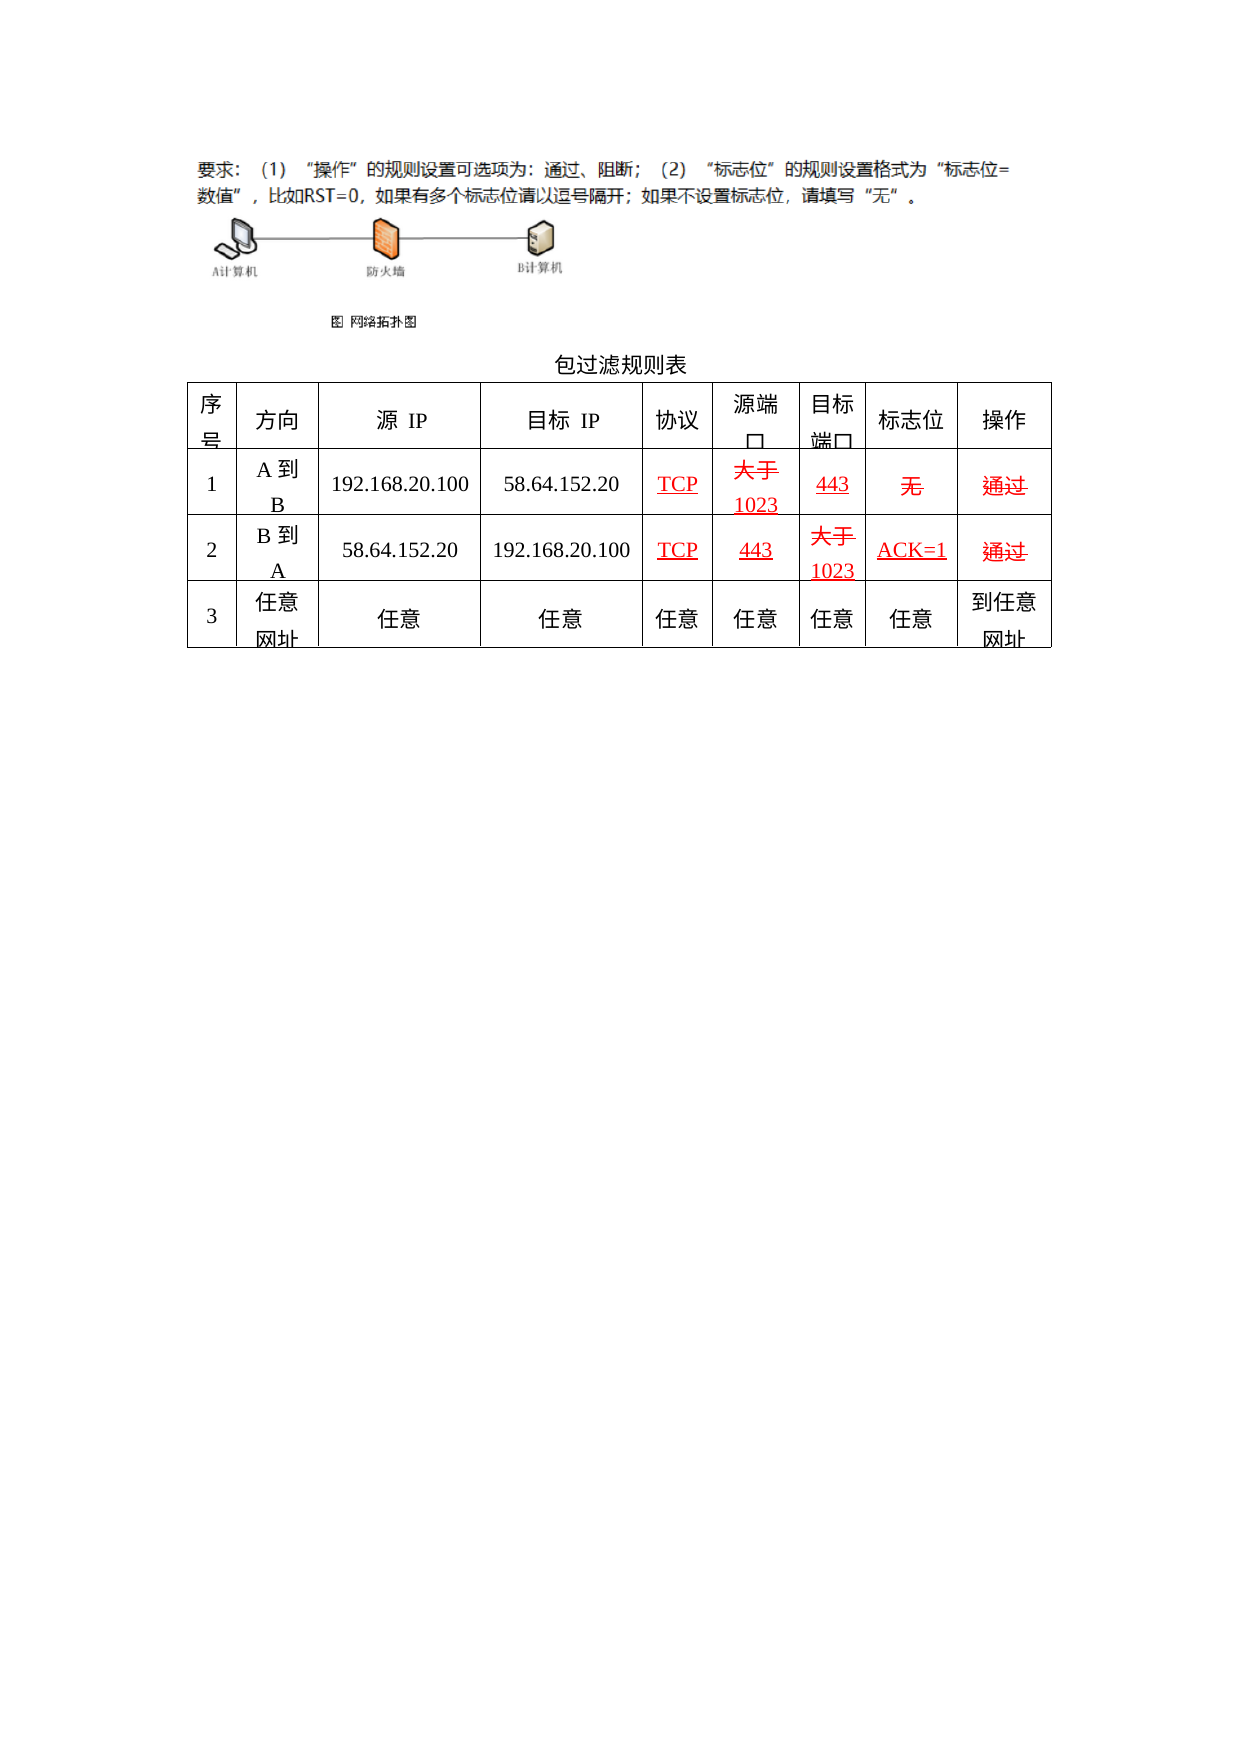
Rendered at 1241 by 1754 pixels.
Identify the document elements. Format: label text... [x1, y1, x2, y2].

table_cell 2 [188, 515, 236, 580]
table_cell 443 [800, 449, 865, 514]
table_cell 192.168.20.100 [481, 515, 642, 580]
table_cell 任意 [643, 581, 712, 646]
table_cell B 到 A [237, 515, 318, 580]
table_cell 任意 [319, 581, 480, 646]
table_header 目标IP [481, 383, 642, 448]
table_cell TCP [643, 515, 712, 580]
text 包过滤规则表 [554, 350, 1154, 380]
table_header 源IP [319, 383, 480, 448]
table_header 源端 口 [713, 383, 799, 448]
table_cell TCP [643, 449, 712, 514]
picture [187, 154, 1021, 341]
table_cell 通过 [958, 449, 1051, 514]
table_cell 通过 [958, 515, 1051, 580]
table_cell 任意 [481, 581, 642, 646]
table_header 目标 端口 [800, 383, 865, 448]
table_cell ACK=1 [866, 515, 957, 580]
table_cell 任意 [713, 581, 799, 646]
table_cell A 到 B [237, 449, 318, 514]
table_cell 3 [188, 581, 236, 646]
table_cell 443 [713, 515, 799, 580]
table_header 方向 [237, 383, 318, 448]
table_cell 到任意 网址 [958, 581, 1051, 646]
table_header 操作 [958, 383, 1051, 448]
table_header 标志位 [866, 383, 957, 448]
table_cell 1 [188, 449, 236, 514]
table_cell 192.168.20.100 [319, 449, 480, 514]
table_cell 无 [866, 449, 957, 514]
table_cell 58.64.152.20 [319, 515, 480, 580]
table_cell 任意 [866, 581, 957, 646]
table_cell 任意 网址 [237, 581, 318, 646]
table_cell 任意 [800, 581, 865, 646]
table_header 协议 [643, 383, 712, 448]
table_cell 58.64.152.20 [481, 449, 642, 514]
table_cell 大于 1023 [713, 449, 799, 514]
table_cell 大于 1023 [800, 515, 865, 580]
table_header 序 号 [188, 383, 236, 448]
